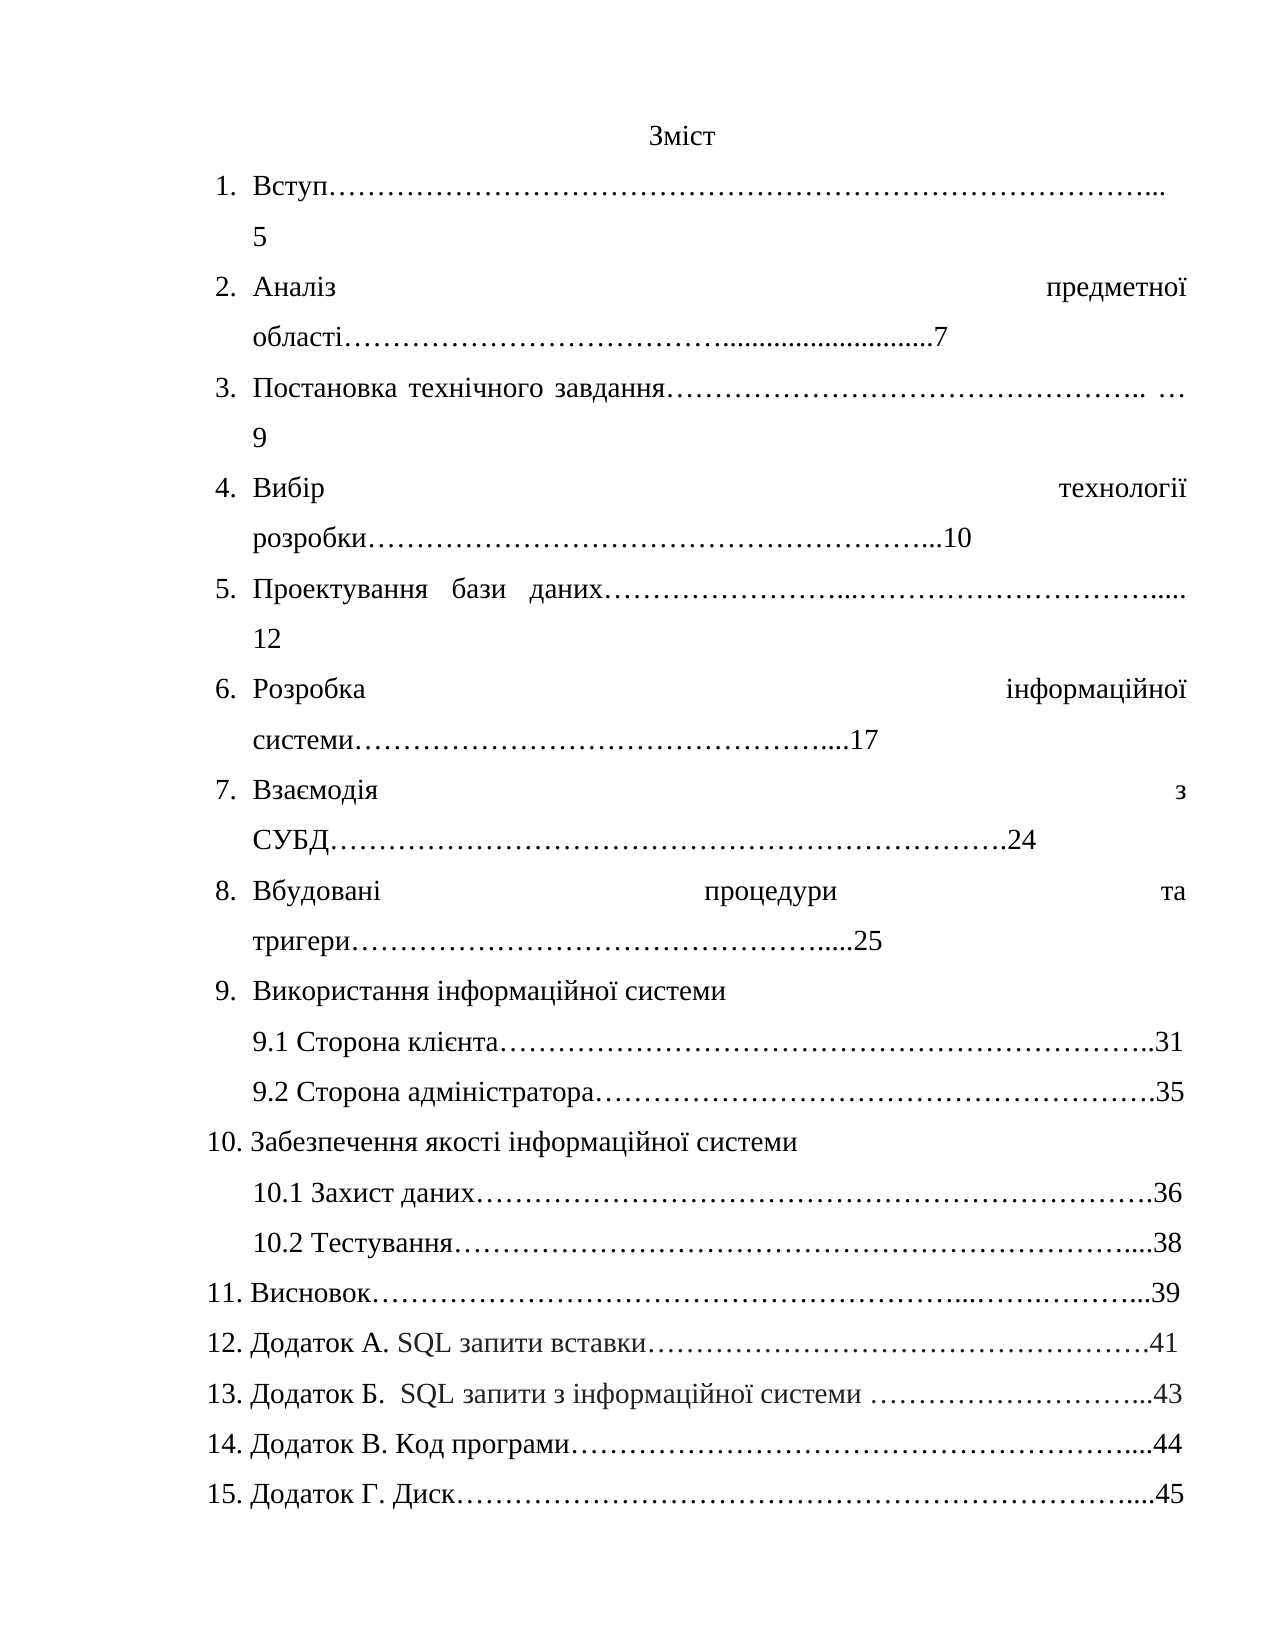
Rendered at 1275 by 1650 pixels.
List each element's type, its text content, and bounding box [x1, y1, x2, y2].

list Проектування бази даних……………………...…………………………..... 12 [215, 571, 1186, 655]
text Зміст [177, 118, 1186, 152]
text 13. Додаток Б. SQL запити з інформаційної системи ………………………...43 [177, 1376, 1186, 1409]
list Використання інформаційної системи [215, 973, 1186, 1007]
list Вступ…………………………………………………………………………... 5 [215, 168, 1186, 252]
list Постановка технічного завдання………………………………………….. …9 [215, 370, 1186, 453]
text 12. Додаток А. SQL запити вставки…………………………………………….41 [177, 1326, 1186, 1359]
text 10. Забезпечення якості інформаційної системи [177, 1124, 1186, 1158]
list Вибір технології розробки…………………………………………………...10 [215, 470, 1186, 554]
list Вбудовані процедури та тригери………………………………………….....25 [215, 873, 1186, 957]
text 11. Висновок……………………………………………………...…….………...39 [177, 1275, 1186, 1309]
text 9.1 Сторона клієнта…………………………………………………………..31 [177, 1024, 1186, 1057]
list Взаємодія з СУБД…………………………………………………………….24 [215, 772, 1186, 856]
list Розробка інформаційної системи…………………………………………....17 [215, 672, 1186, 755]
text 9.2 Сторона адміністратора………………………………………………….35 [177, 1074, 1186, 1108]
list Аналіз предметної області………………………………….............................7 [215, 269, 1186, 353]
text 10.2 Тестування……………………………………………………………....38 [177, 1225, 1186, 1258]
text 14. Додаток В. Код програми…………………………………………………....44 [177, 1426, 1186, 1460]
text 15. Додаток Г. Диск……………………………………………………………....45 [177, 1477, 1186, 1510]
text 10.1 Захист даних…………………………………………………………….36 [177, 1175, 1186, 1208]
